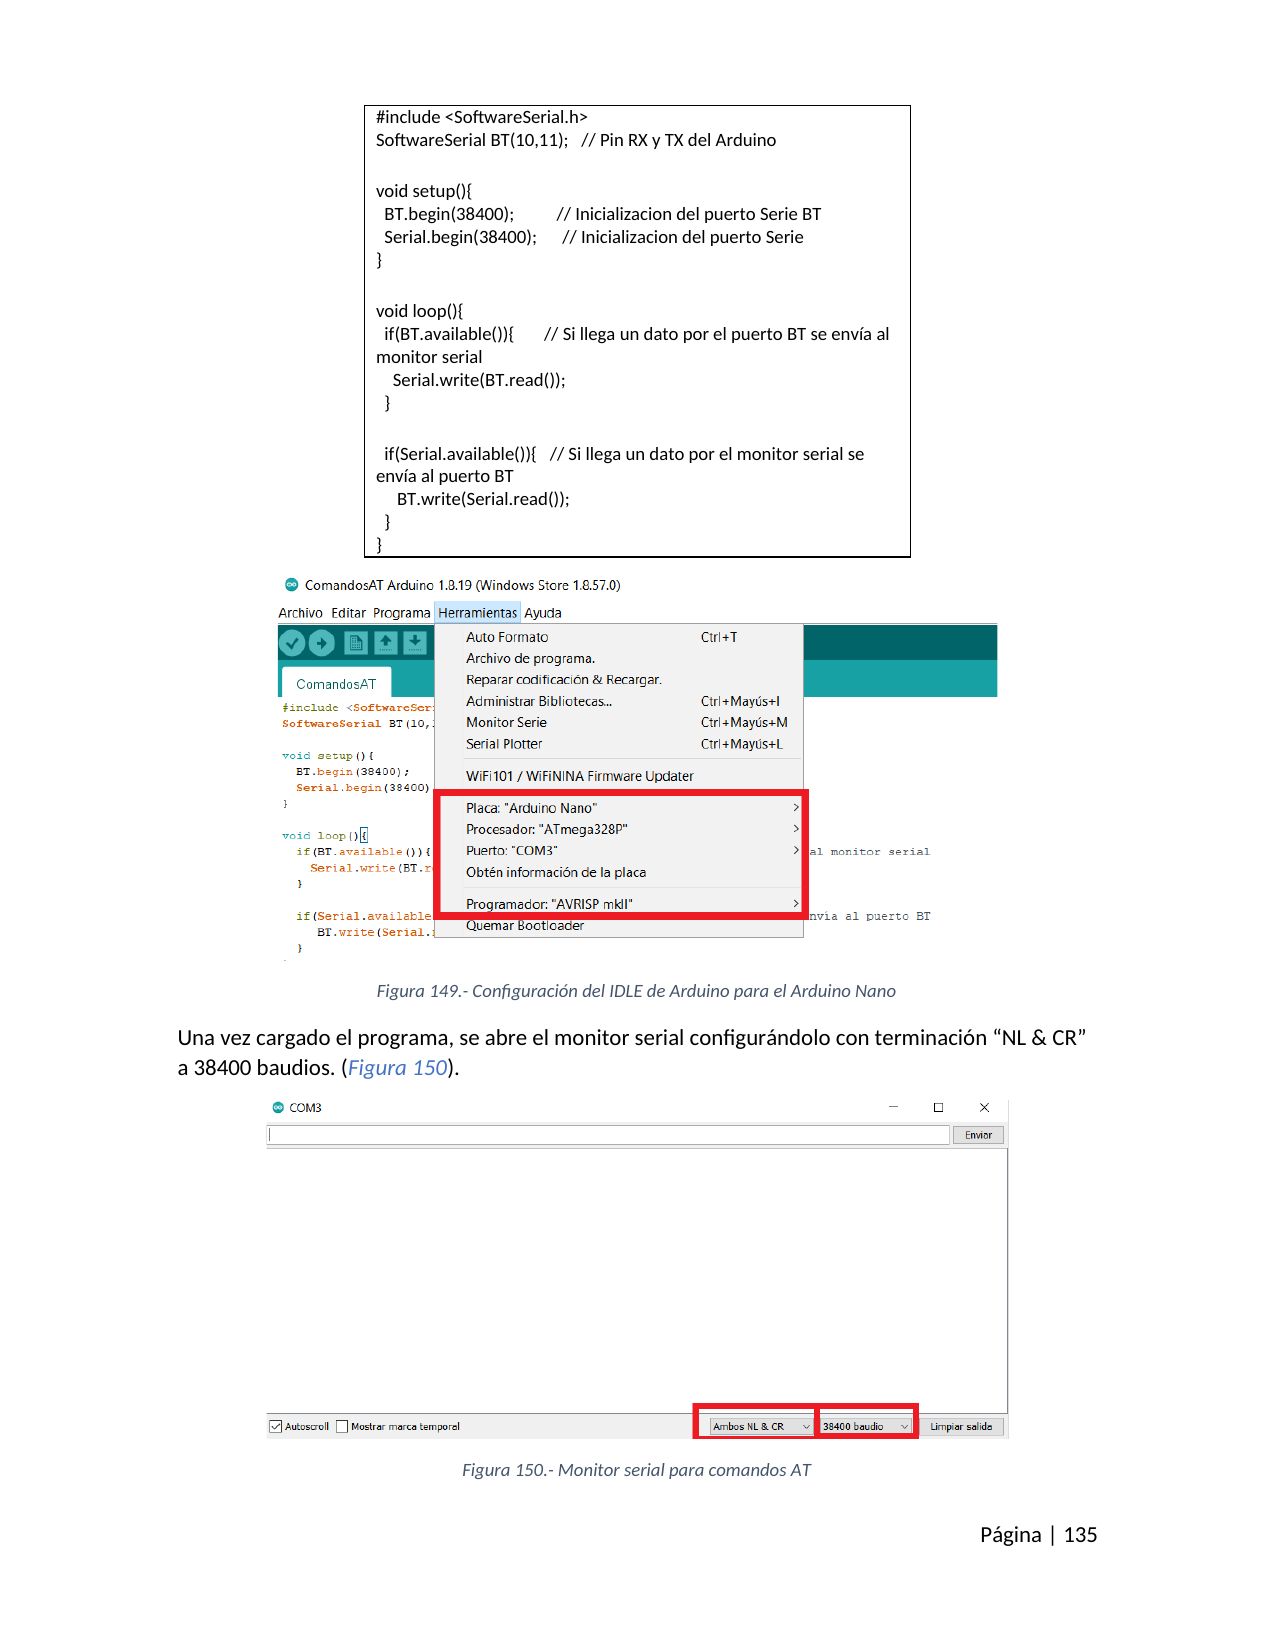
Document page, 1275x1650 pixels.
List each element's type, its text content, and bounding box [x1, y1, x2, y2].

text Una vez cargado el programa, se abre el monitor serial configurándolo con terminación “NL & CR” a 38400 baudios. (Figura 150). [177, 1023, 1098, 1082]
table_header #include <SoftwareSerial.h> SoftwareSerial BT(10,11); // Pin RX y TX del Arduino void setup(){ BT.begin(38400); // Inicializacion del puerto Serie BT Serial.begin(38400); // Inicializacion del puerto Serie } void loop(){ if(BT.available()){ // Si llega un dato por el puerto BT se envía al monitor serial Serial.write(BT.read()); } if(Serial.available()){ // Si llega un dato por el monitor serial se envía al puerto BT BT.write(Serial.read()); } } [365, 106, 910, 556]
picture [266, 1100, 1009, 1439]
picture [277, 569, 998, 961]
